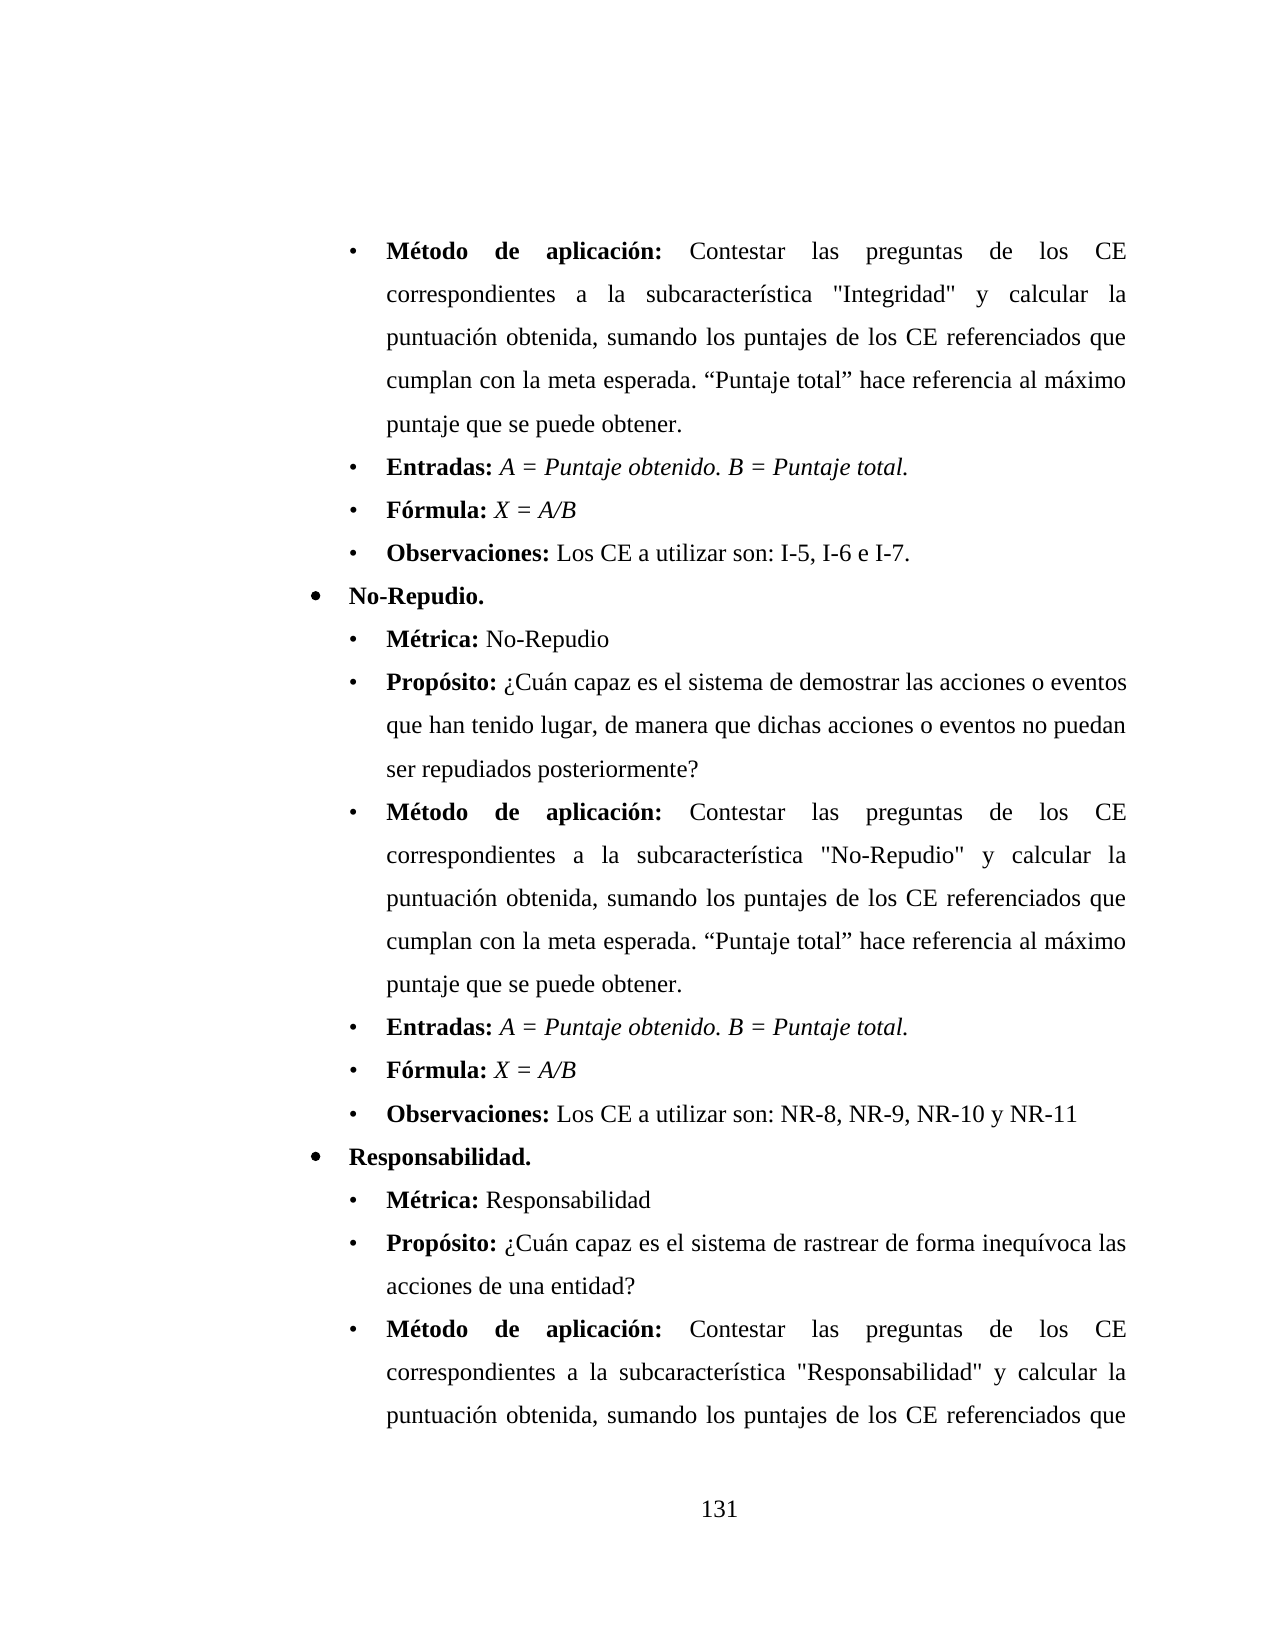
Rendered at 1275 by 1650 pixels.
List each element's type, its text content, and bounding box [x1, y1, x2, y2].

list Fórmula: X = A/B [349, 495, 1127, 524]
list Observaciones: Los CE a utilizar son: I-5, I-6 e I-7. [349, 538, 1127, 567]
list Fórmula: X = A/B [349, 1056, 1127, 1084]
list Entradas: A = Puntaje obtenido. B = Puntaje total. [349, 452, 1127, 481]
list Propósito: ¿Cuán capaz es el sistema de rastrear de forma inequívoca las acciones de una entidad? [349, 1228, 1127, 1300]
list Métrica: Responsabilidad [349, 1185, 1127, 1214]
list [349, 1314, 1127, 1429]
list Métrica: No-Repudio [349, 624, 1127, 653]
list Responsabilidad. [311, 1142, 1127, 1171]
list Método de aplicación: Contestar las preguntas de los CE correspondientes a la subcaracterística "Integridad" y calcular la puntuación obtenida, sumando los puntajes de los CE referenciados que cumplan con la meta esperada. “Puntaje total” hace referencia al máximo puntaje que se puede obtener. [349, 236, 1127, 437]
list Propósito: ¿Cuán capaz es el sistema de demostrar las acciones o eventos que han tenido lugar, de manera que dichas acciones o eventos no puedan ser repudiados posteriormente? [349, 667, 1127, 782]
list Observaciones: Los CE a utilizar son: NR-8, NR-9, NR-10 y NR-11 [349, 1099, 1127, 1127]
list Método de aplicación: Contestar las preguntas de los CE correspondientes a la subcaracterística "No-Repudio" y calcular la puntuación obtenida, sumando los puntajes de los CE referenciados que cumplan con la meta esperada. “Puntaje total” hace referencia al máximo puntaje que se puede obtener. [349, 797, 1127, 998]
list No-Repudio. [311, 581, 1127, 610]
list Entradas: A = Puntaje obtenido. B = Puntaje total. [349, 1012, 1127, 1041]
